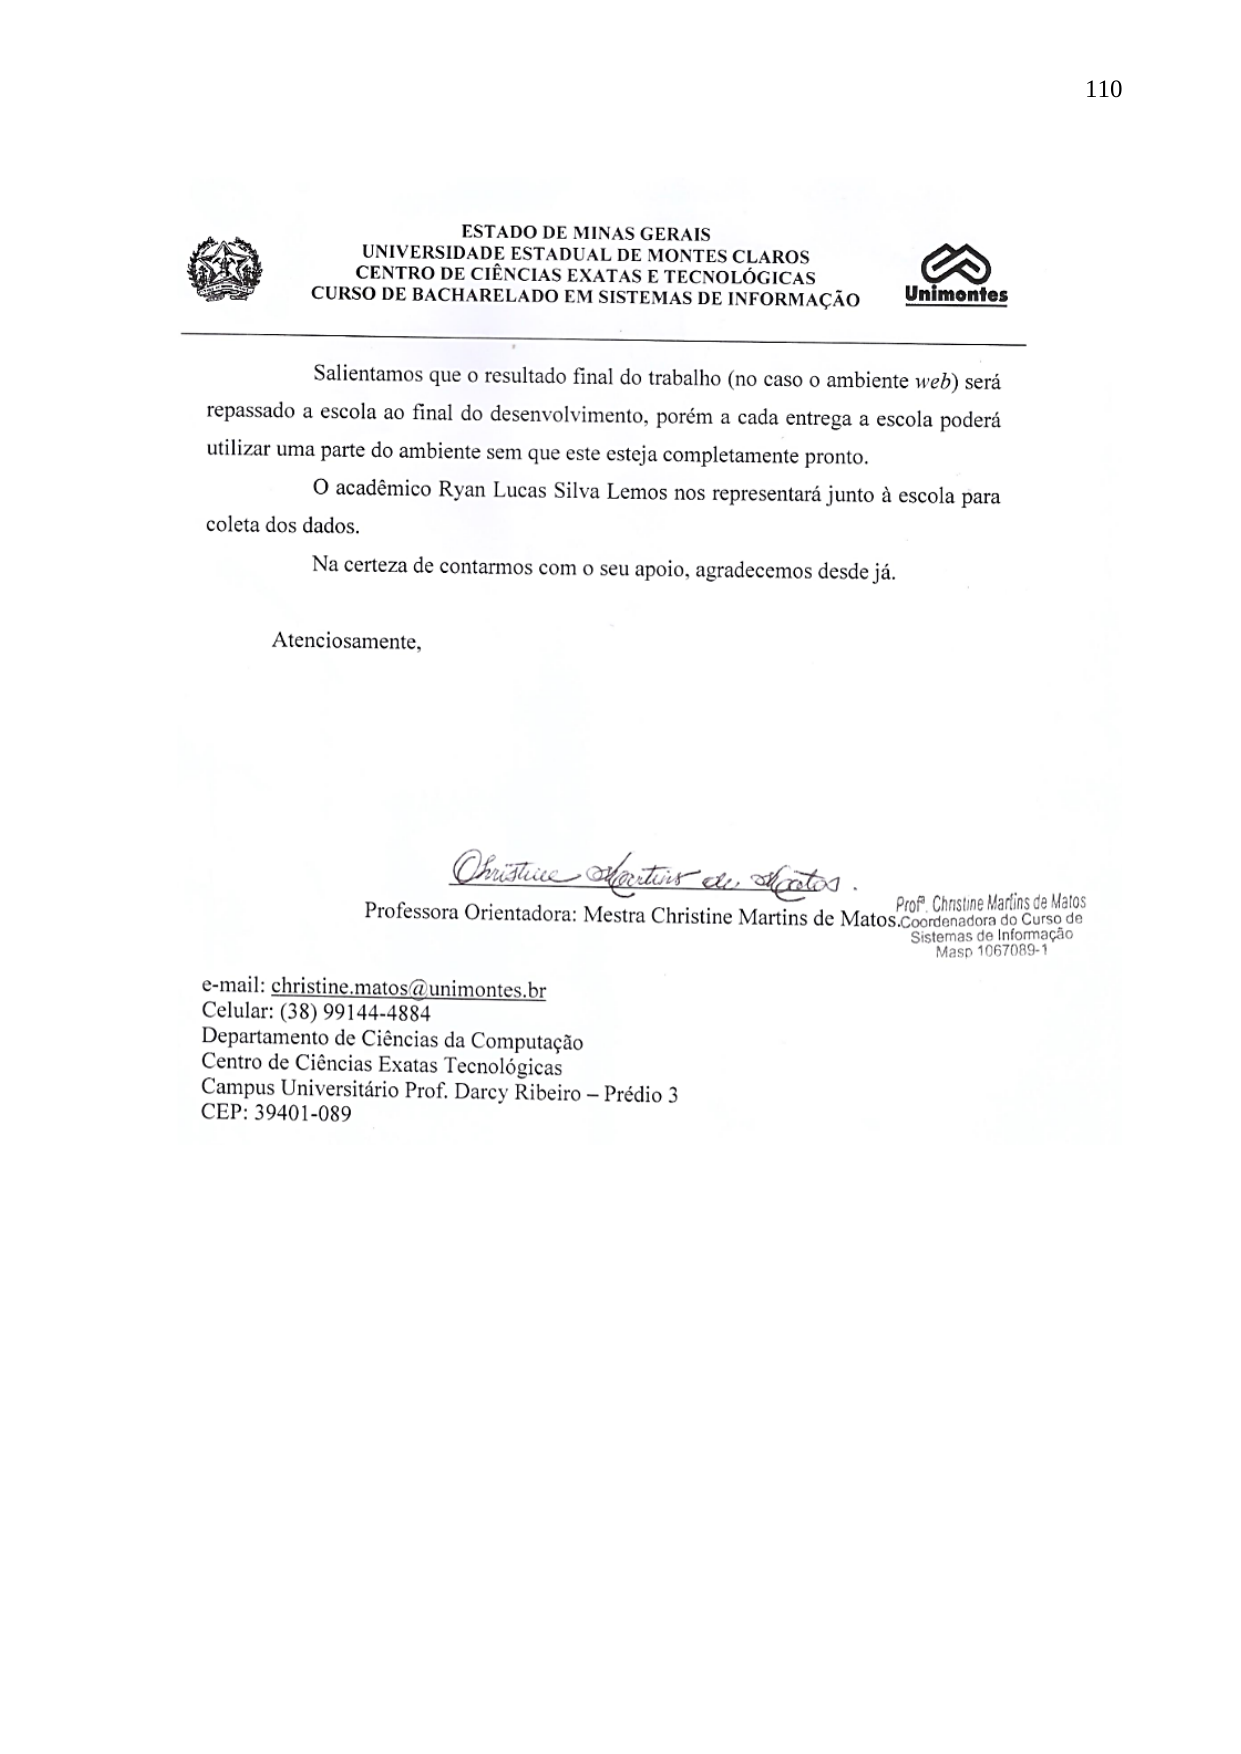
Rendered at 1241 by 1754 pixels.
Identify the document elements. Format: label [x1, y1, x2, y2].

picture [177, 177, 1123, 1156]
